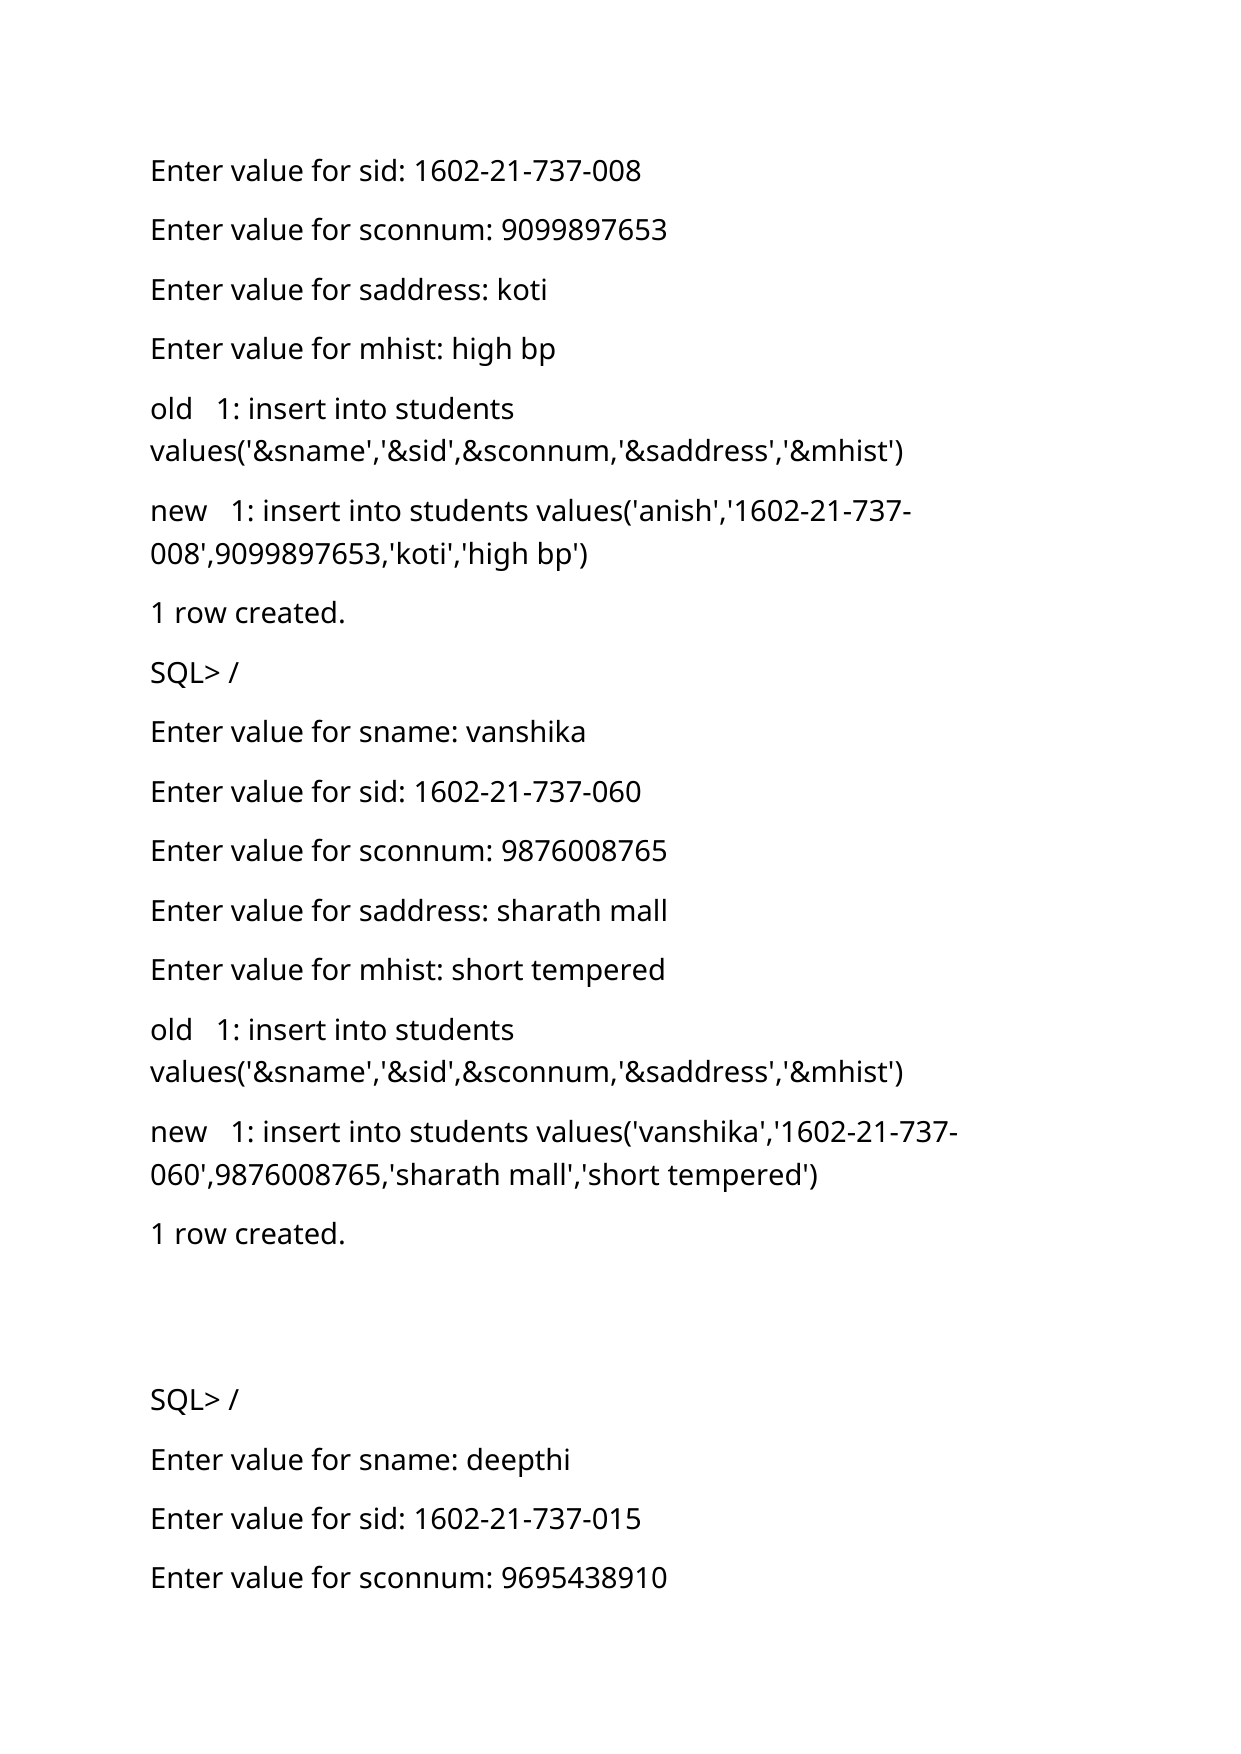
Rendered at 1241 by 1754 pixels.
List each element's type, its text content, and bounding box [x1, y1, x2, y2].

text SQL> / [150, 1379, 1090, 1419]
text Enter value for mhist: high bp [150, 328, 1090, 368]
text Enter value for mhist: short tempered [150, 949, 1090, 989]
text Enter value for sname: vanshika [150, 711, 1090, 751]
text Enter value for sname: deepthi [150, 1439, 1090, 1478]
text 1 row created. [150, 592, 1090, 632]
text new 1: insert into students values('anish','1602-21-737-008',9099897653,'koti','high bp') [150, 490, 1090, 573]
text 1 row created. [150, 1213, 1090, 1253]
text new 1: insert into students values('vanshika','1602-21-737-060',9876008765,'sharath mall','short tempered') [150, 1111, 1090, 1194]
text Enter value for sid: 1602-21-737-015 [150, 1498, 1090, 1538]
text Enter value for sconnum: 9695438910 [150, 1558, 1090, 1597]
text SQL> / [150, 652, 1090, 692]
text Enter value for sconnum: 9099897653 [150, 209, 1090, 249]
text old 1: insert into students values('&sname','&sid',&sconnum,'&saddress','&mhist') [150, 388, 1090, 470]
text Enter value for saddress: sharath mall [150, 890, 1090, 929]
text Enter value for sid: 1602-21-737-060 [150, 771, 1090, 811]
text Enter value for saddress: koti [150, 269, 1090, 309]
text Enter value for sid: 1602-21-737-008 [150, 150, 1090, 190]
text old 1: insert into students values('&sname','&sid',&sconnum,'&saddress','&mhist') [150, 1009, 1090, 1091]
text Enter value for sconnum: 9876008765 [150, 830, 1090, 870]
